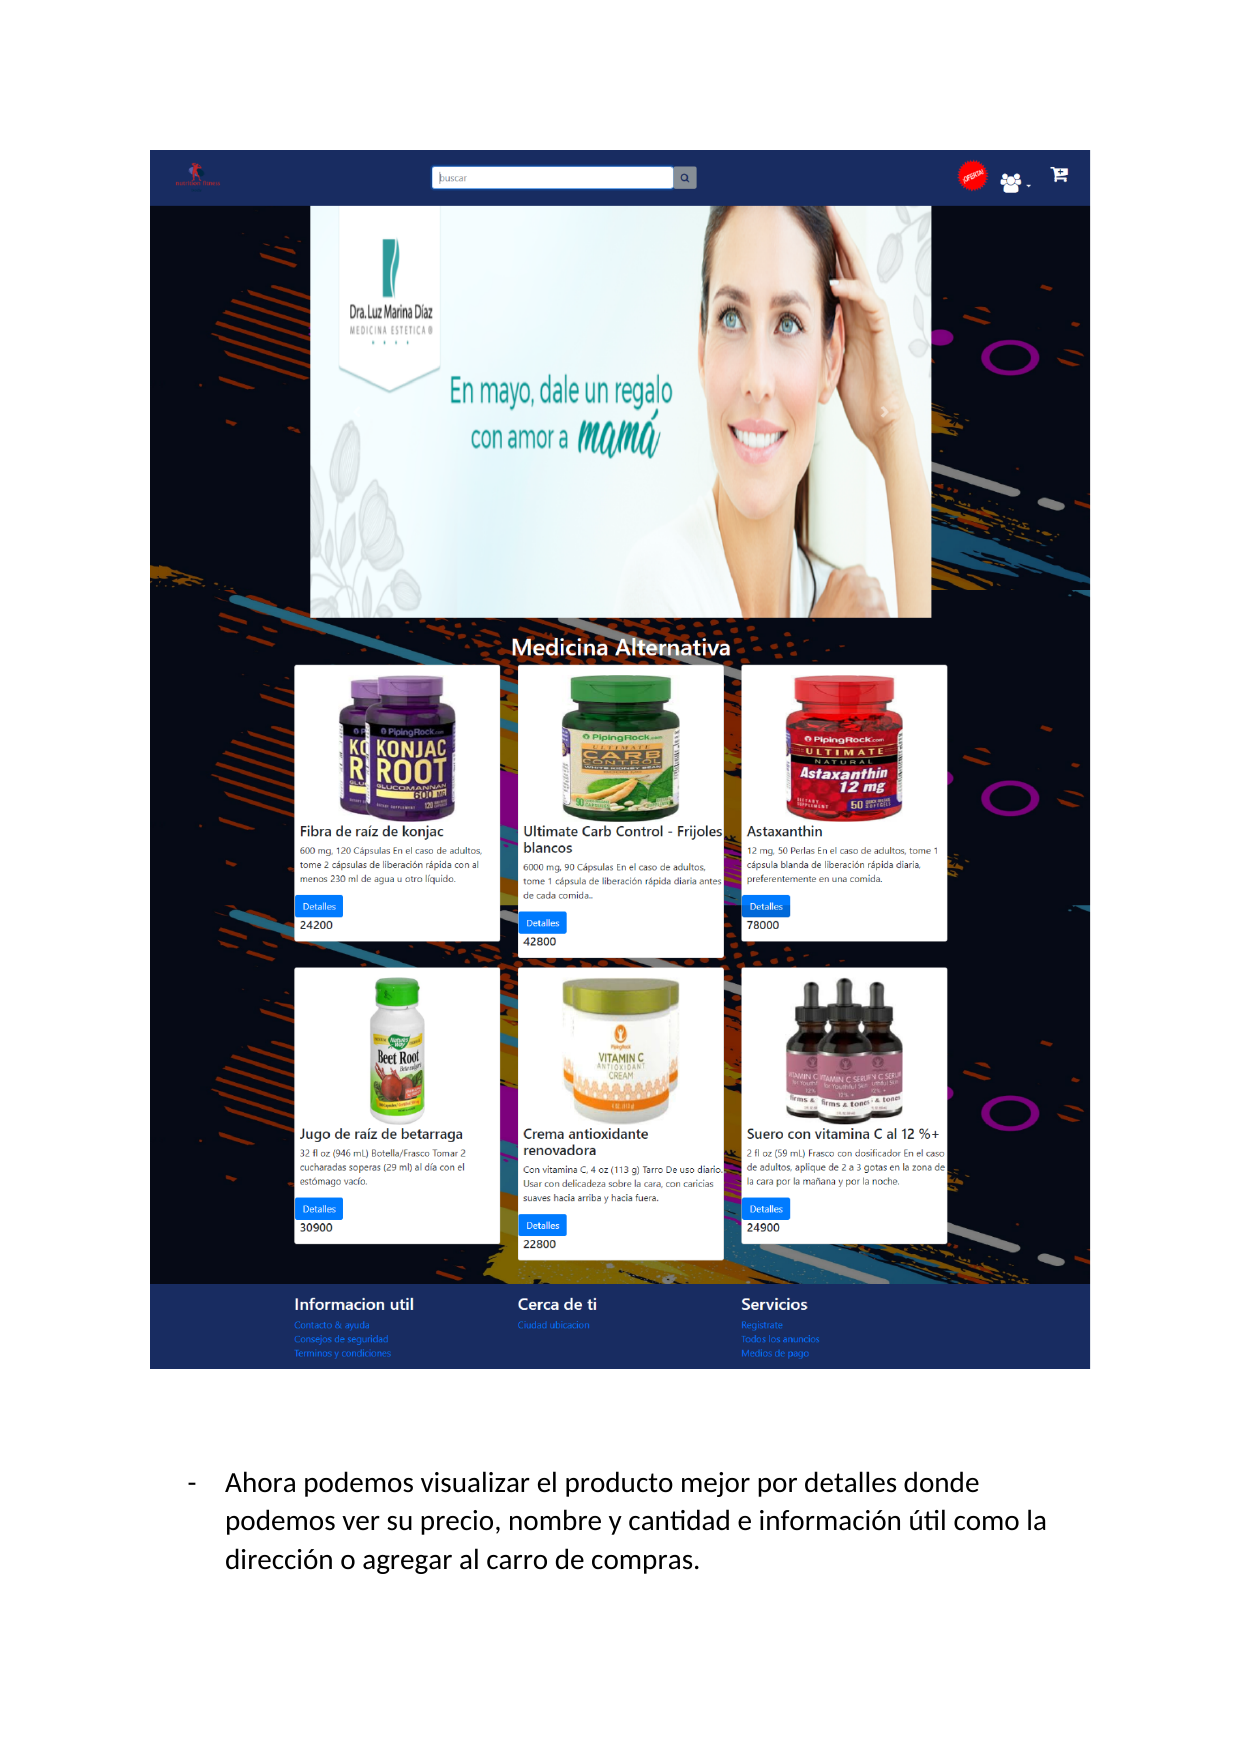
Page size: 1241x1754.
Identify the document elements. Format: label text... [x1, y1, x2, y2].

picture [150, 150, 1091, 1369]
list Ahora podemos visualizar el producto mejor por detalles donde podemos ver su precio, nombre y cantidad e información útil como la dirección o agregar al carro de compras. [187, 1464, 1090, 1576]
